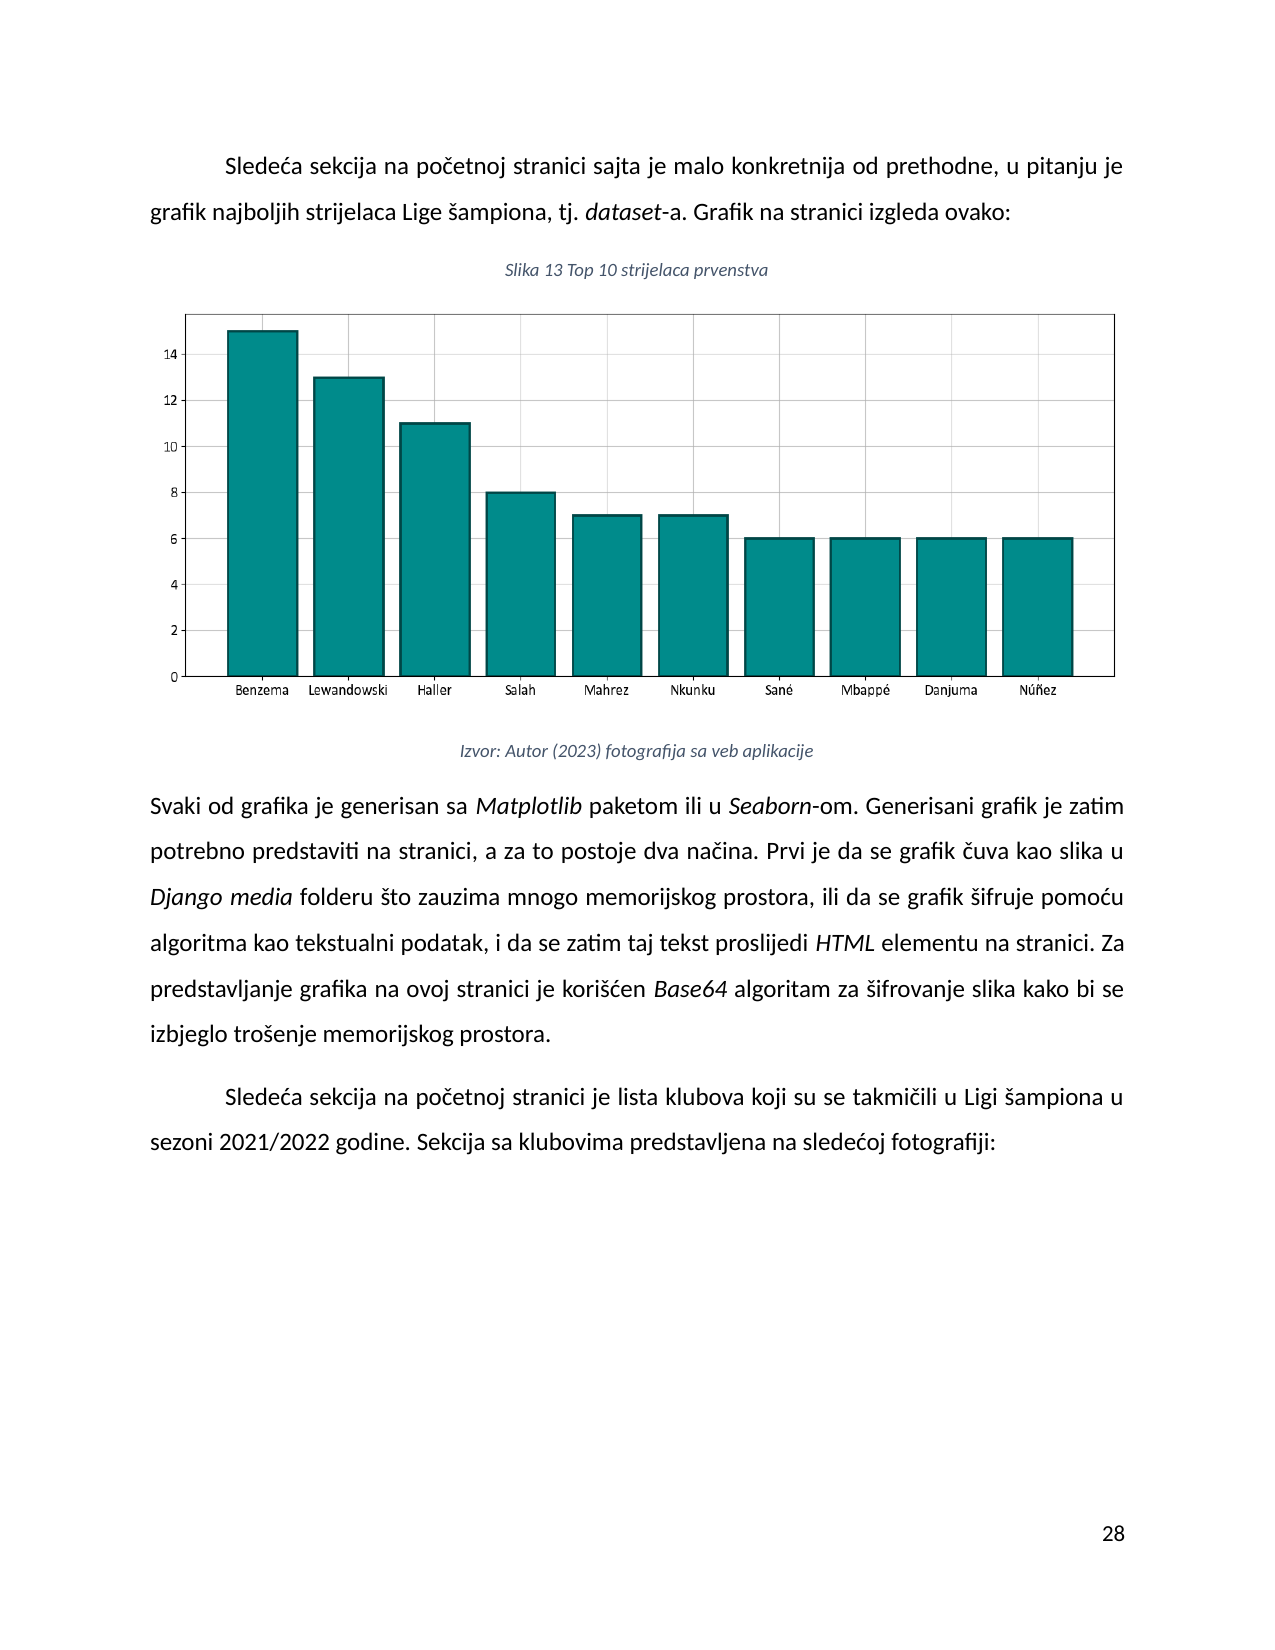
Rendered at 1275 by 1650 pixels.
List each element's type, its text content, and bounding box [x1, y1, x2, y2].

text Izvor: Autor (2023) fotografija sa veb aplikacije [150, 739, 1125, 762]
text Svaki od grafika je generisan sa Matplotlib paketom ili u Seaborn-om. Generisani grafik je zatim potrebno predstaviti na stranici, a za to postoje dva načina. Prvi je da se grafik čuva kao slika u Django media folderu što zauzima mnogo memorijskog prostora, ili da se grafik šifruje pomoću algoritma kao tekstualni podatak, i da se zatim taj tekst proslijedi HTML elementu na stranici. Za predstavljanje grafika na ovoj stranici je korišćen Base64 algoritam za šifrovanje slika kako bi se izbjeglo trošenje memorijskog prostora. [150, 790, 1125, 1049]
text Sledeća sekcija na početnoj stranici je lista klubova koji su se takmičili u Ligi šampiona u sezoni 2021/2022 godine. Sekcija sa klubovima predstavljena na sledećoj fotografiji: [150, 1081, 1125, 1157]
picture [150, 301, 1125, 709]
text Sledeća sekcija na početnoj stranici sajta je malo konkretnija od prethodne, u pitanju je grafik najboljih strijelaca Lige šampiona, tj. dataset-a. Grafik na stranici izgleda ovako: [150, 150, 1125, 226]
